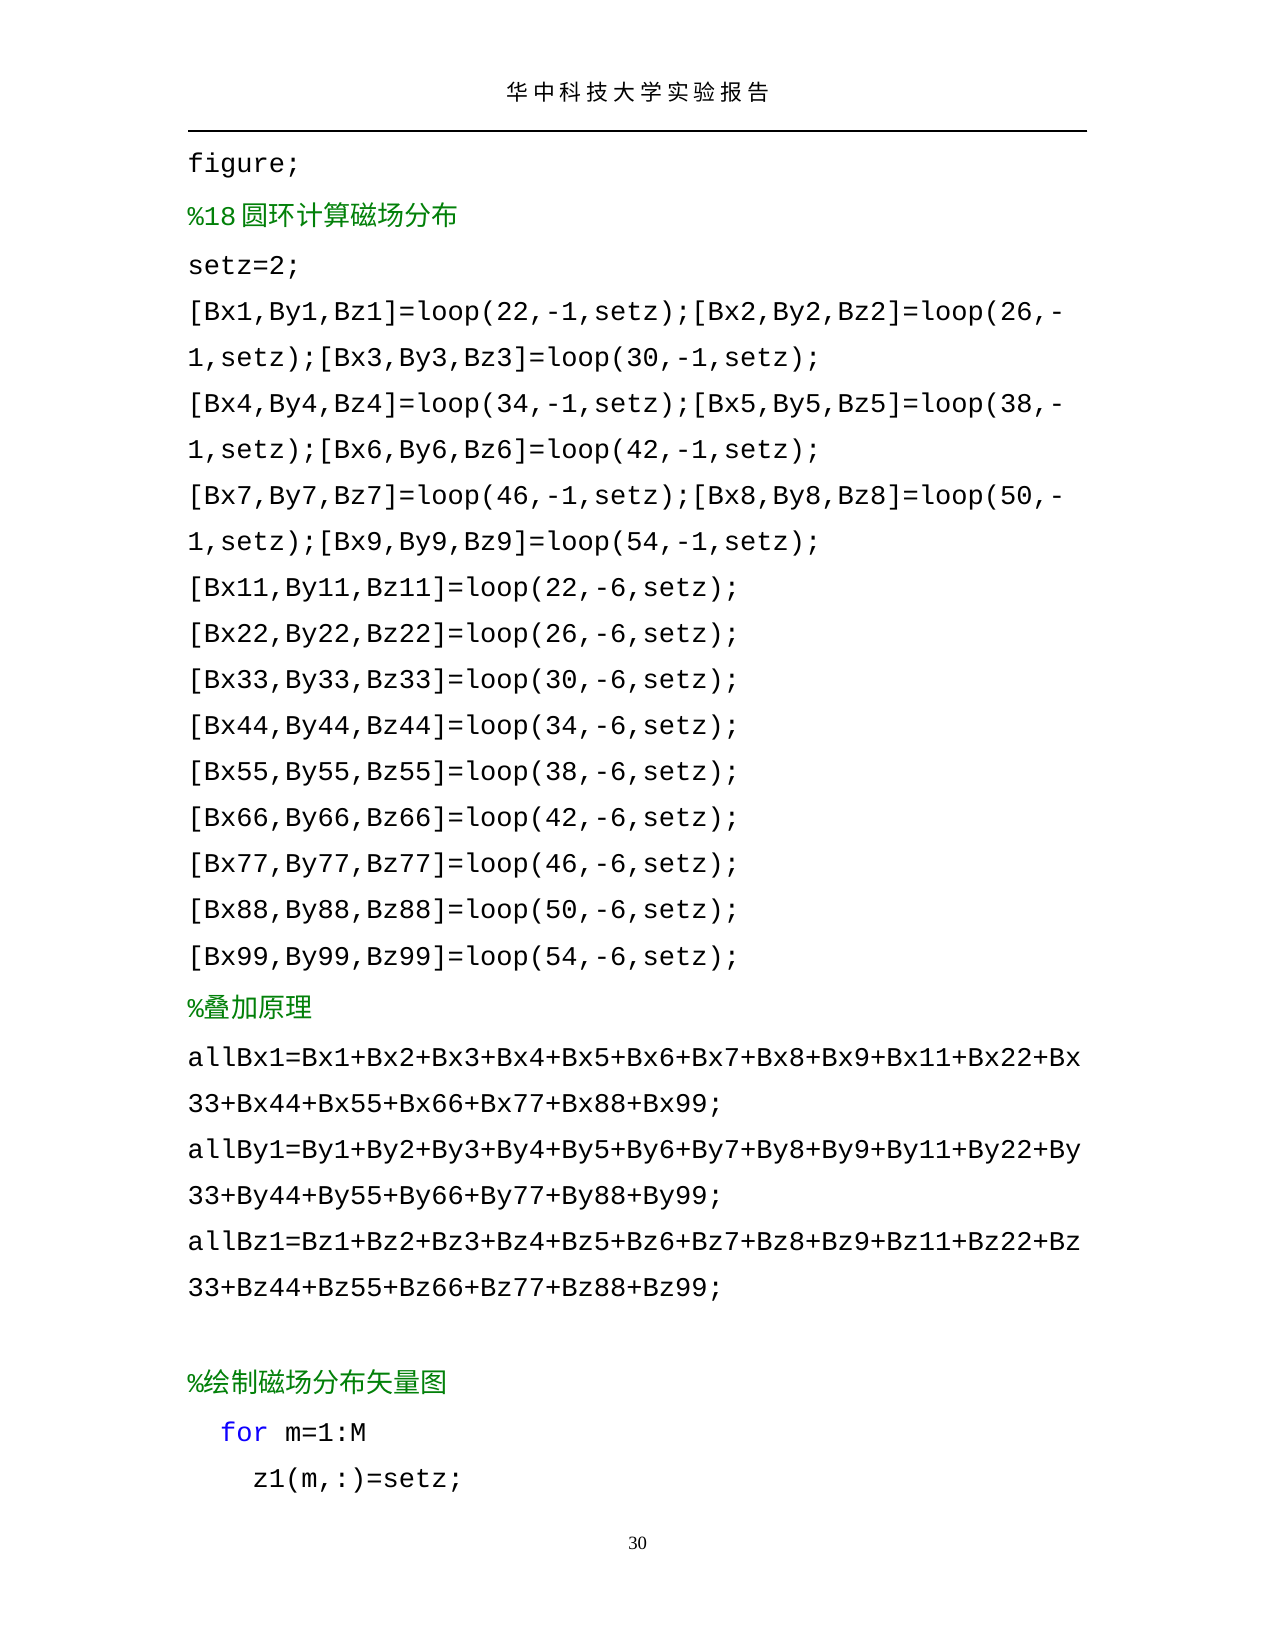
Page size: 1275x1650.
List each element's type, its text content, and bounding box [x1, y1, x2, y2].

text allBy1=By1+By2+By3+By4+By5+By6+By7+By8+By9+By11+By22+By33+By44+By55+By66+By77+By88+By99; [187, 1136, 1087, 1213]
text z1(m,:)=setz; [187, 1465, 1087, 1496]
text %叠加原理 [187, 988, 1087, 1025]
text %18圆环计算磁场分布 [187, 196, 1087, 233]
text figure; [187, 150, 1087, 181]
text [Bx44,By44,Bz44]=loop(34,-6,setz);[Bx55,By55,Bz55]=loop(38,-6,setz);[Bx66,By66,Bz66]=loop(42,-6,setz); [187, 712, 1087, 835]
text setz=2; [187, 252, 1087, 282]
text allBz1=Bz1+Bz2+Bz3+Bz4+Bz5+Bz6+Bz7+Bz8+Bz9+Bz11+Bz22+Bz33+Bz44+Bz55+Bz66+Bz77+Bz88+Bz99; [187, 1228, 1087, 1305]
text [Bx11,By11,Bz11]=loop(22,-6,setz);[Bx22,By22,Bz22]=loop(26,-6,setz);[Bx33,By33,Bz33]=loop(30,-6,setz); [187, 574, 1087, 697]
text [Bx4,By4,Bz4]=loop(34,-1,setz);[Bx5,By5,Bz5]=loop(38,-1,setz);[Bx6,By6,Bz6]=loop(42,-1,setz); [187, 390, 1087, 467]
text allBx1=Bx1+Bx2+Bx3+Bx4+Bx5+Bx6+Bx7+Bx8+Bx9+Bx11+Bx22+Bx33+Bx44+Bx55+Bx66+Bx77+Bx88+Bx99; [187, 1044, 1087, 1121]
text [Bx7,By7,Bz7]=loop(46,-1,setz);[Bx8,By8,Bz8]=loop(50,-1,setz);[Bx9,By9,Bz9]=loop(54,-1,setz); [187, 482, 1087, 559]
text [Bx1,By1,Bz1]=loop(22,-1,setz);[Bx2,By2,Bz2]=loop(26,-1,setz);[Bx3,By3,Bz3]=loop(30,-1,setz); [187, 298, 1087, 374]
text for m=1:M [187, 1419, 1087, 1450]
text %绘制磁场分布矢量图 [187, 1363, 1087, 1400]
text [Bx77,By77,Bz77]=loop(46,-6,setz);[Bx88,By88,Bz88]=loop(50,-6,setz);[Bx99,By99,Bz99]=loop(54,-6,setz); [187, 850, 1087, 973]
